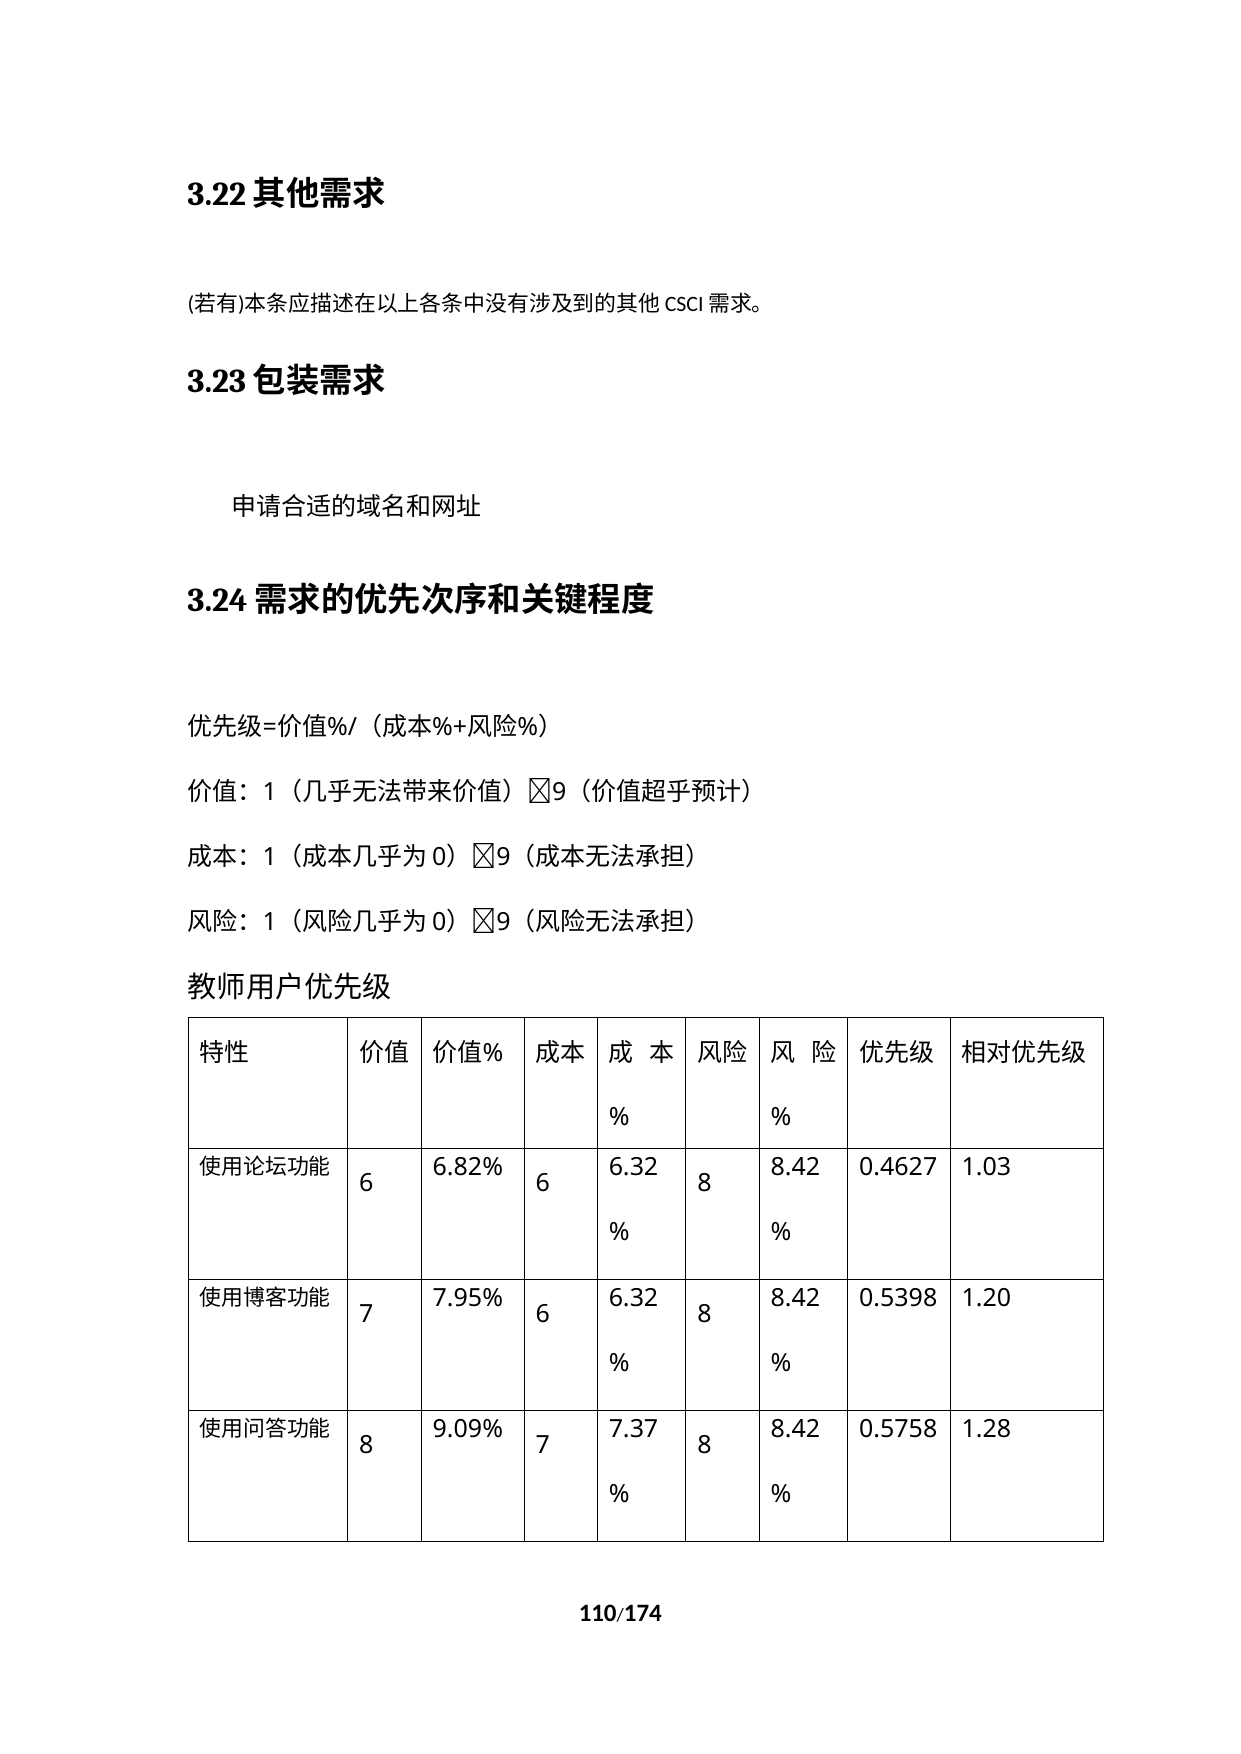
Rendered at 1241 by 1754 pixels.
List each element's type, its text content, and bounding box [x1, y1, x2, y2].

table_cell 8.42% [760, 1149, 847, 1279]
table_cell 6 [525, 1280, 597, 1410]
table_cell 7 [525, 1411, 597, 1541]
table_header 风险% [760, 1018, 847, 1148]
text (若有)本条应描述在以上各条中没有涉及到的其他CSCI需求。 [187, 286, 1053, 318]
table_cell 6.32% [598, 1280, 685, 1410]
table_cell 8.42% [760, 1411, 847, 1541]
table_cell 8 [348, 1411, 421, 1541]
table_cell 使用论坛功能 [189, 1149, 347, 1279]
table_cell 0.4627 [848, 1149, 950, 1279]
table_cell 0.5398 [848, 1280, 950, 1410]
table_cell 1.20 [951, 1280, 1103, 1410]
table_cell 6 [525, 1149, 597, 1279]
table_header 价值 [348, 1018, 421, 1148]
table_header 优先级 [848, 1018, 950, 1148]
subtitle 3.23包装需求 [187, 345, 1053, 410]
text 价值：1（几乎无法带来价值）9（价值超乎预计） [187, 757, 1053, 822]
table_cell 1.28 [951, 1411, 1103, 1541]
table_header 特性 [189, 1018, 347, 1148]
table_cell 8.42% [760, 1280, 847, 1410]
subtitle 3.24需求的优先次序和关键程度 [187, 564, 1053, 629]
table_header 成本 [525, 1018, 597, 1148]
table_cell 6 [348, 1149, 421, 1279]
table_cell 8 [686, 1149, 759, 1279]
table_cell 8 [686, 1280, 759, 1410]
text 优先级=价值%/（成本%+风险%） [187, 692, 1053, 757]
subtitle 3.22其他需求 [187, 158, 1053, 223]
table_cell 7.37% [598, 1411, 685, 1541]
text 风险：1（风险几乎为0）9（风险无法承担） [187, 887, 1053, 952]
text 申请合适的域名和网址 [187, 472, 1053, 537]
table_cell 9.09% [422, 1411, 524, 1541]
table_cell 6.82% [422, 1149, 524, 1279]
table_cell 8 [686, 1411, 759, 1541]
table_cell 6.32% [598, 1149, 685, 1279]
table_cell 使用问答功能 [189, 1411, 347, 1541]
table_cell 7 [348, 1280, 421, 1410]
table_header 风险 [686, 1018, 759, 1148]
text 成本：1（成本几乎为0）9（成本无法承担） [187, 822, 1053, 887]
table_cell 使用博客功能 [189, 1280, 347, 1410]
table_header 价值% [422, 1018, 524, 1148]
table_header 成本% [598, 1018, 685, 1148]
table_header 相对优先级 [951, 1018, 1103, 1148]
table_cell 0.5758 [848, 1411, 950, 1541]
table_cell 7.95% [422, 1280, 524, 1410]
text 教师用户优先级 [187, 952, 994, 1017]
table_cell 1.03 [951, 1149, 1103, 1279]
